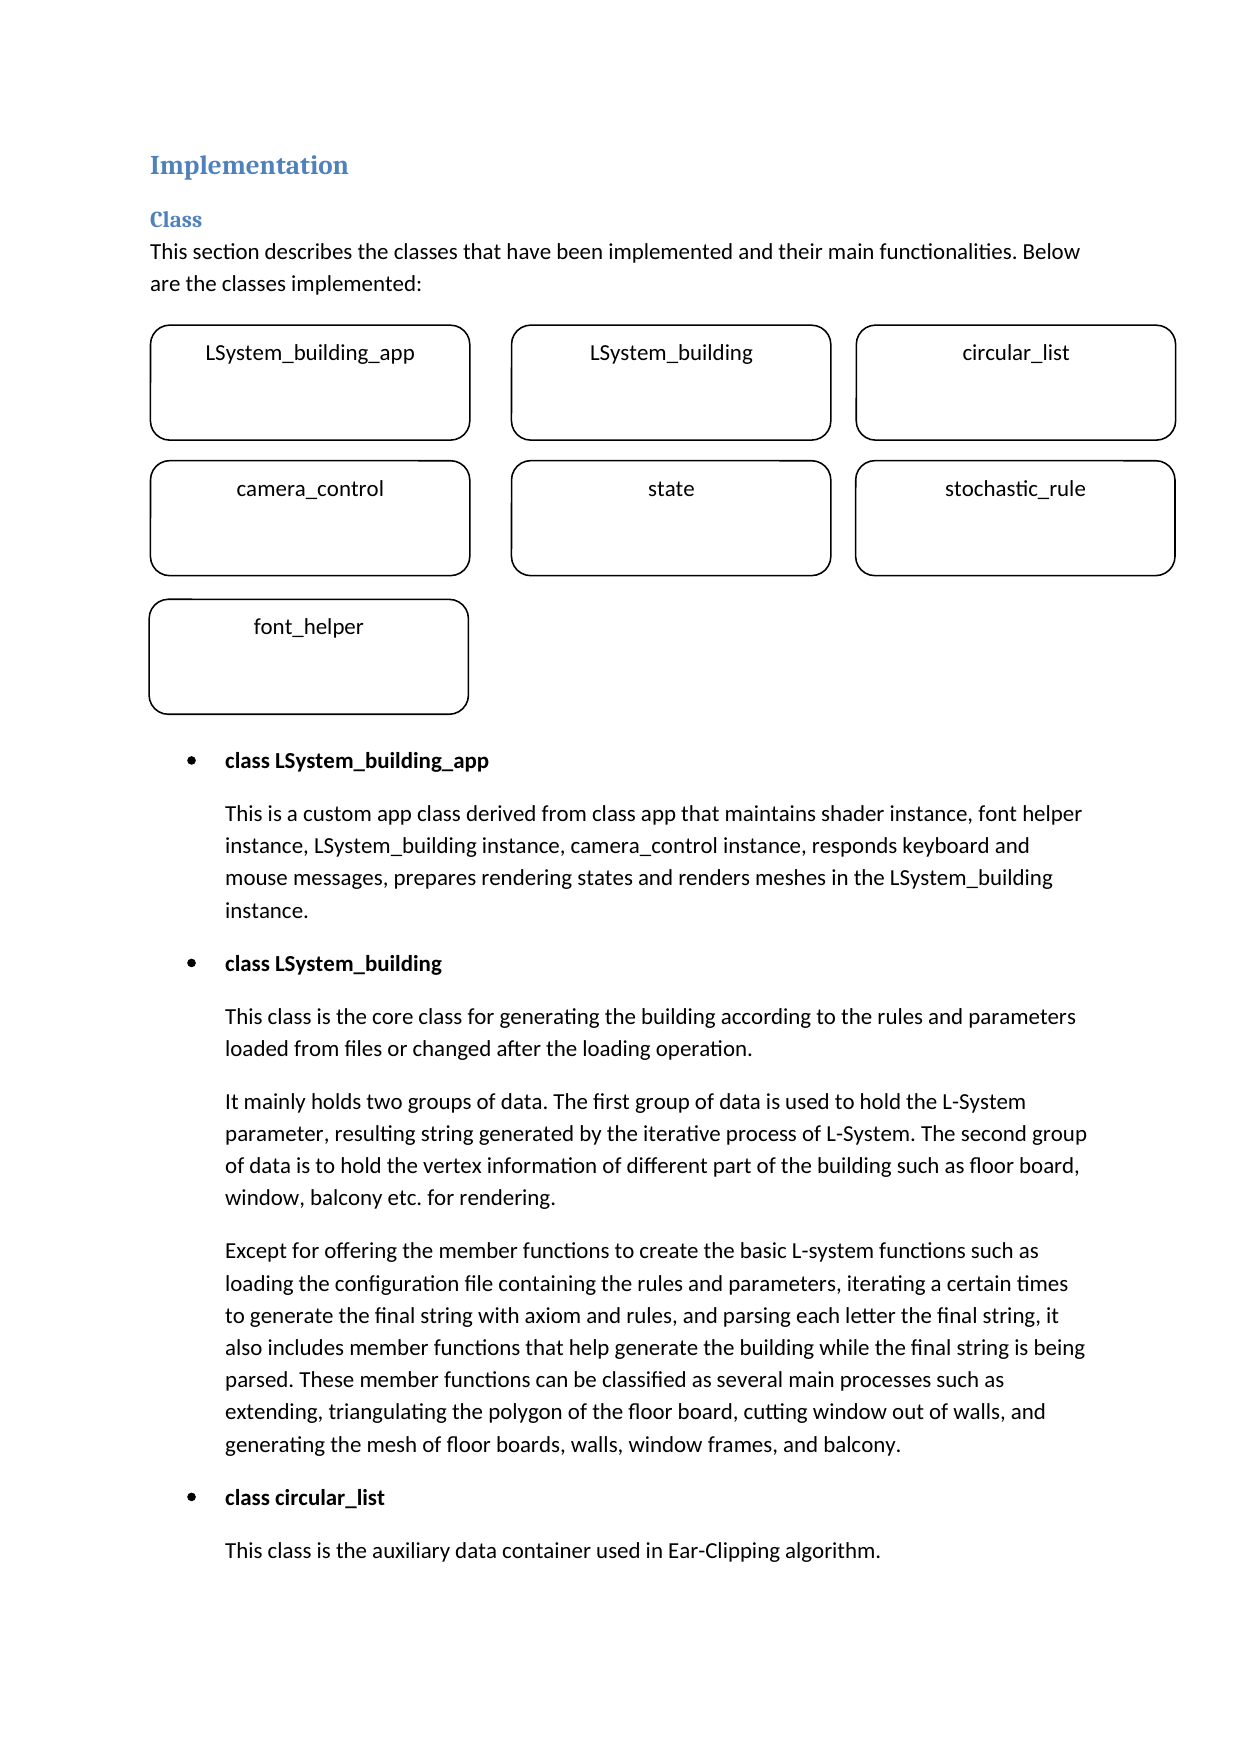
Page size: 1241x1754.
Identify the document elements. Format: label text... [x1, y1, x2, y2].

text This section describes the classes that have been implemented and their main functionalities. Below are the classes implemented: [150, 237, 1090, 297]
text This is a custom app class derived from class app that maintains shader instance, font helper instance, LSystem_building instance, camera_control instance, responds keyboard and mouse messages, prepares rendering states and renders meshes in the LSystem_building instance. [225, 799, 1090, 924]
text This class is the core class for generating the building according to the rules and parameters loaded from files or changed after the loading operation. [225, 1002, 1090, 1062]
list class circular_list [187, 1483, 1090, 1511]
list class LSystem_building [187, 949, 1090, 977]
list class LSystem_building_app [187, 746, 1090, 774]
subtitle Class [150, 207, 1090, 233]
subtitle Implementation [150, 150, 1090, 181]
text This class is the auxiliary data container used in Ear-Clipping algorithm. [225, 1536, 1090, 1564]
text It mainly holds two groups of data. The first group of data is used to hold the L-System parameter, resulting string generated by the iterative process of L-System. The second group of data is to hold the vertex information of different part of the building such as floor board, window, balcony etc. for rendering. [225, 1087, 1090, 1212]
text Except for offering the member functions to create the basic L-system functions such as loading the configuration file containing the rules and parameters, iterating a certain times to generate the final string with axiom and rules, and parsing each letter the final string, it also includes member functions that help generate the building while the final string is being parsed. These member functions can be classified as several main processes such as extending, triangulating the polygon of the floor board, cutting window out of walls, and generating the mesh of floor boards, walls, window frames, and balcony. [225, 1237, 1090, 1458]
